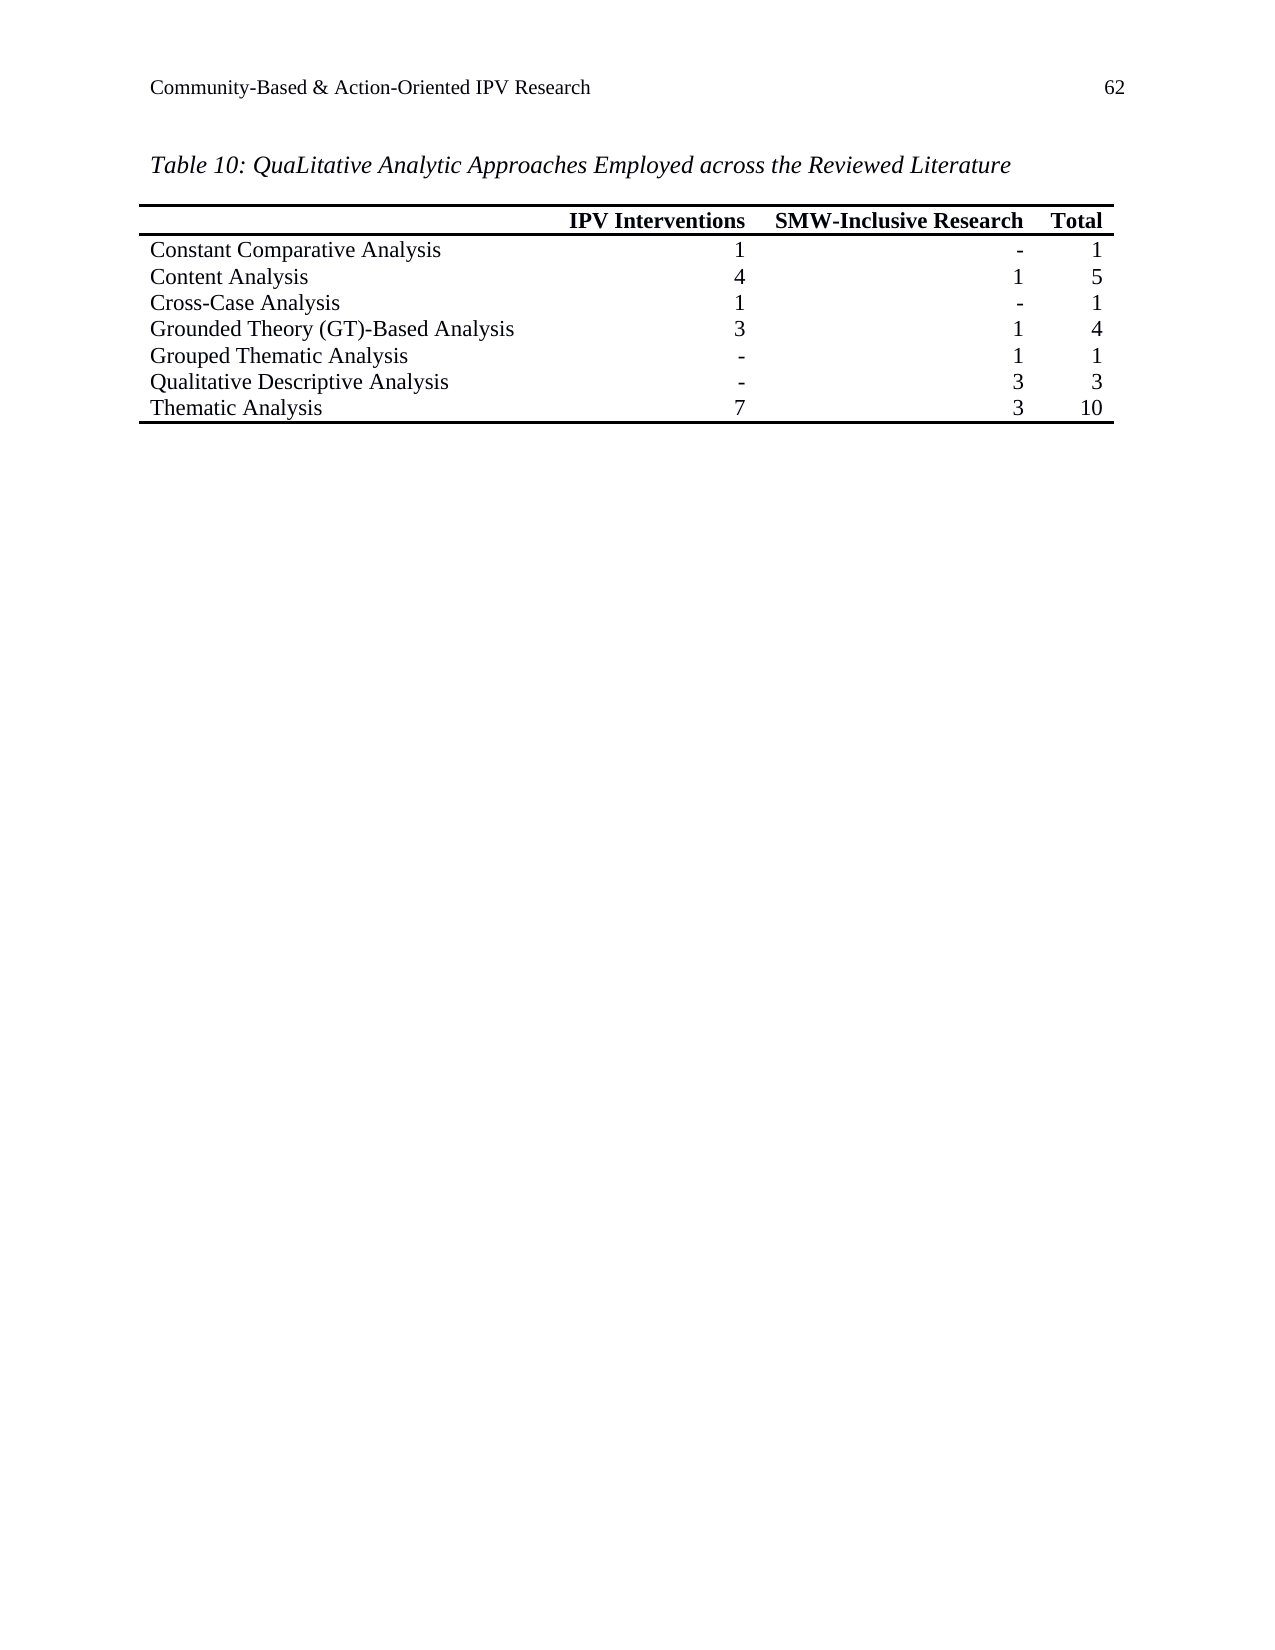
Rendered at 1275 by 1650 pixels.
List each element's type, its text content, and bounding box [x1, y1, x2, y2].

table_cell - [557, 342, 756, 368]
table_cell 4 [557, 263, 756, 289]
table_header IPV Interventions [557, 207, 756, 233]
table_cell 1 [756, 342, 1035, 368]
table_cell 10 [1035, 395, 1114, 421]
table_header Total [1035, 207, 1114, 233]
table_header SMW-Inclusive Research [756, 207, 1035, 233]
table_cell 5 [1035, 263, 1114, 289]
table_cell Grounded Theory (GT)-Based Analysis [139, 315, 557, 342]
table_cell 1 [557, 236, 756, 263]
table_cell 1 [557, 289, 756, 315]
table_cell 1 [1035, 289, 1114, 315]
table_cell Grouped Thematic Analysis [139, 342, 557, 368]
table_cell Thematic Analysis [139, 395, 557, 421]
table_cell 1 [756, 315, 1035, 342]
table_cell Content Analysis [139, 263, 557, 289]
table_cell 3 [756, 368, 1035, 394]
table_cell 3 [756, 395, 1035, 421]
table_cell 1 [1035, 236, 1114, 263]
table_cell Constant Comparative Analysis [139, 236, 557, 263]
table_cell - [756, 289, 1035, 315]
table_cell 3 [1035, 368, 1114, 394]
table_cell Cross-Case Analysis [139, 289, 557, 315]
table_cell - [557, 368, 756, 394]
text Table 10: QuaLitative Analytic Approaches Employed across the Reviewed Literature [150, 150, 1125, 179]
table_cell - [756, 236, 1035, 263]
table_cell 7 [557, 395, 756, 421]
table_header [139, 207, 557, 233]
table_cell Qualitative Descriptive Analysis [139, 368, 557, 394]
table_cell 3 [557, 315, 756, 342]
table_cell 4 [1035, 315, 1114, 342]
table_cell 1 [756, 263, 1035, 289]
table_cell 1 [1035, 342, 1114, 368]
